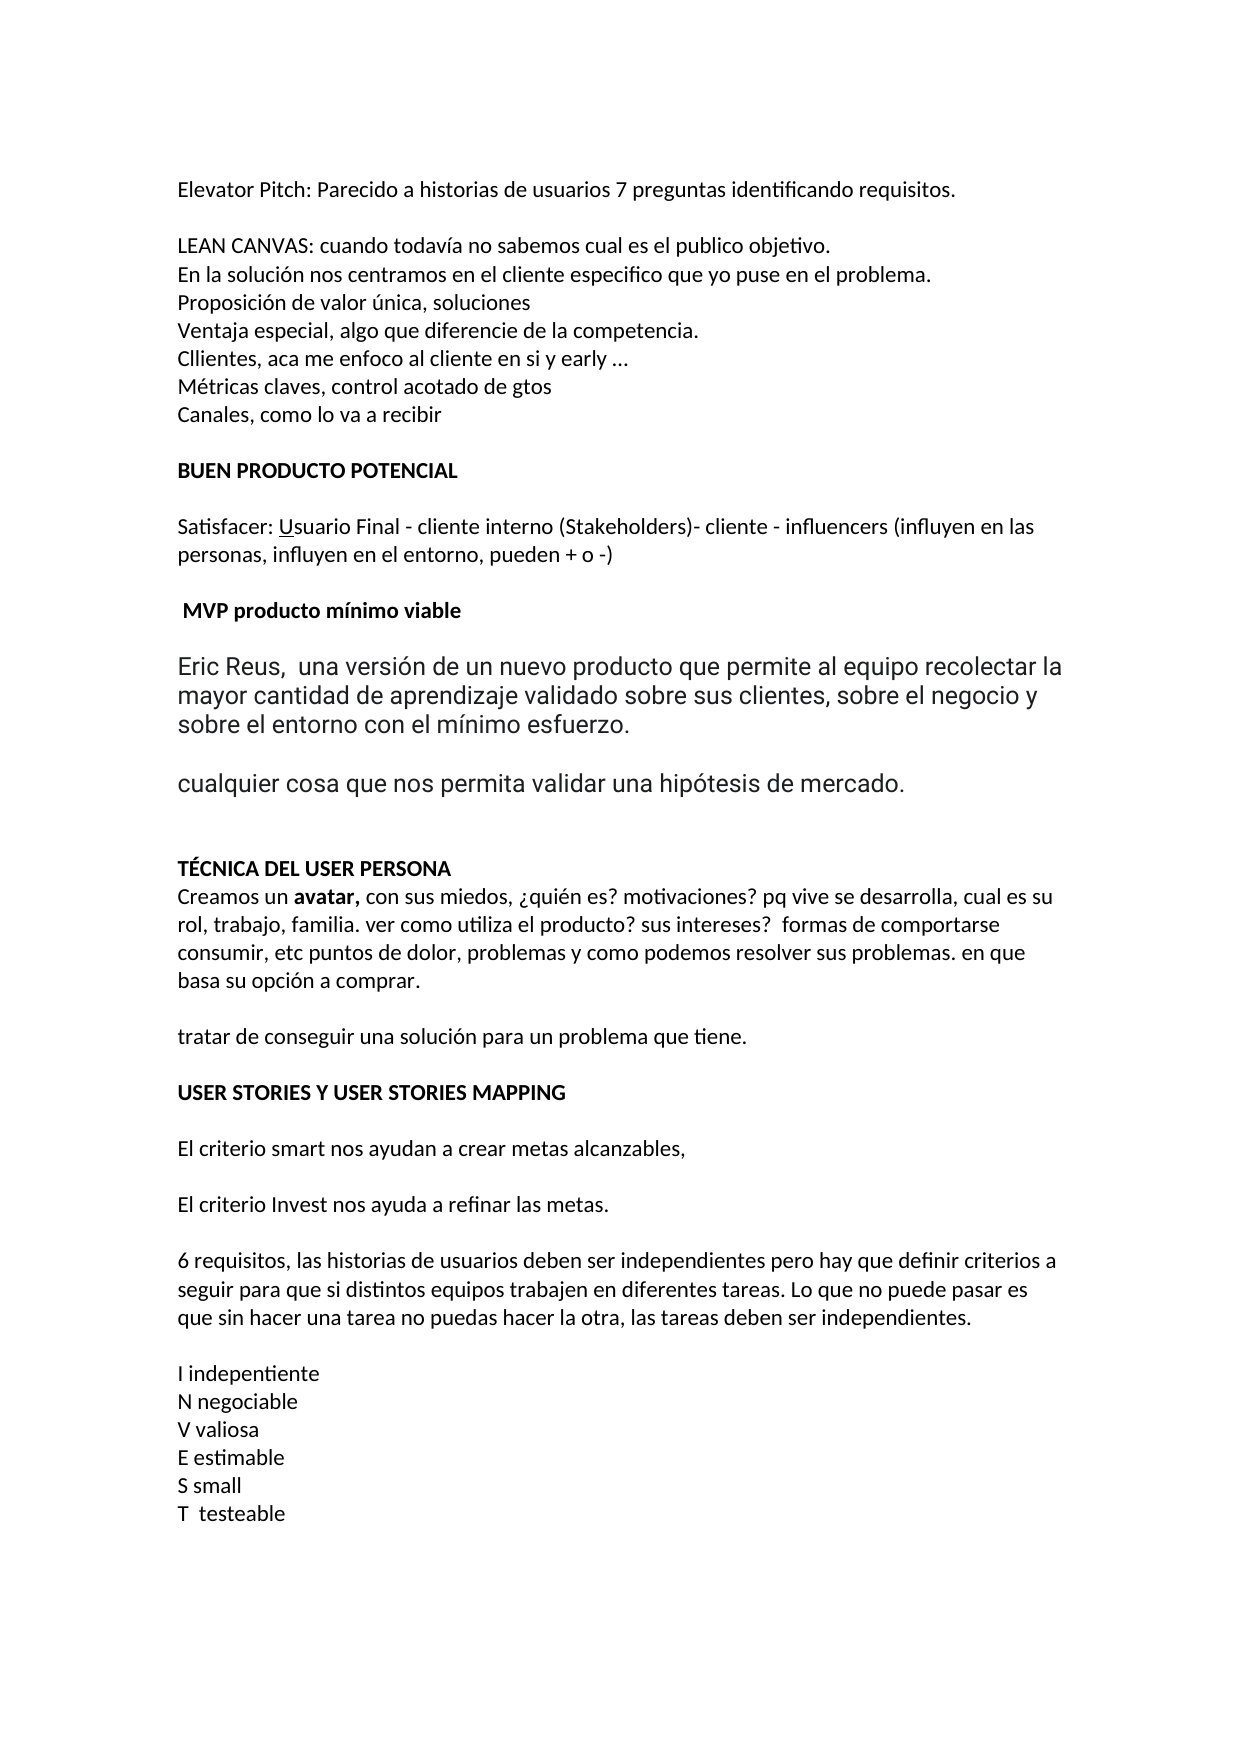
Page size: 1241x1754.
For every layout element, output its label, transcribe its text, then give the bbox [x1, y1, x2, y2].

text T testeable [177, 1499, 1063, 1527]
text Elevator Pitch: Parecido a historias de usuarios 7 preguntas identificando requisitos. [177, 176, 1063, 204]
text 6 requisitos, las historias de usuarios deben ser independientes pero hay que definir criterios a seguir para que si distintos equipos trabajen en diferentes tareas. Lo que no puede pasar es que sin hacer una tarea no puedas hacer la otra, las tareas deben ser independientes. [177, 1247, 1063, 1331]
text I indepentiente [177, 1359, 1063, 1387]
text Ventaja especial, algo que diferencie de la competencia. [177, 316, 1063, 344]
text Satisfacer: Usuario Final - cliente interno (Stakeholders)- cliente - influencers (influyen en las personas, influyen en el entorno, pueden + o -) [177, 512, 1063, 568]
text LEAN CANVAS: cuando todavía no sabemos cual es el publico objetivo. [177, 232, 1063, 260]
text El criterio Invest nos ayuda a refinar las metas. [177, 1191, 1063, 1219]
text En la solución nos centramos en el cliente especifico que yo puse en el problema. [177, 260, 1063, 288]
text Métricas claves, control acotado de gtos [177, 372, 1063, 400]
text V valiosa [177, 1415, 1063, 1443]
text USER STORIES Y USER STORIES MAPPING [177, 1078, 1063, 1107]
text Creamos un avatar, con sus miedos, ¿quién es? motivaciones? pq vive se desarrolla, cual es su rol, trabajo, familia. ver como utiliza el producto? sus intereses? formas de comportarse consumir, etc puntos de dolor, problemas y como podemos resolver sus problemas. en que basa su opción a comprar. [177, 882, 1063, 994]
text El criterio smart nos ayudan a crear metas alcanzables, [177, 1134, 1063, 1163]
text Eric Reus, una versión de un nuevo producto que permite al equipo recolectar la mayor cantidad de aprendizaje validado sobre sus clientes, sobre el negocio y sobre el entorno con el mínimo esfuerzo. [177, 652, 1063, 740]
text cualquier cosa que nos permita validar una hipótesis de mercado. [177, 769, 1063, 798]
text S small [177, 1471, 1063, 1499]
text tratar de conseguir una solución para un problema que tiene. [177, 1022, 1063, 1051]
text TÉCNICA DEL USER PERSONA [177, 854, 1063, 882]
text BUEN PRODUCTO POTENCIAL [177, 456, 1063, 484]
text Cllientes, aca me enfoco al cliente en si y early … [177, 344, 1063, 372]
text N negociable [177, 1387, 1063, 1415]
text Proposición de valor única, soluciones [177, 288, 1063, 316]
text E estimable [177, 1443, 1063, 1471]
text Canales, como lo va a recibir [177, 400, 1063, 428]
text MVP producto mínimo viable [177, 596, 1063, 624]
